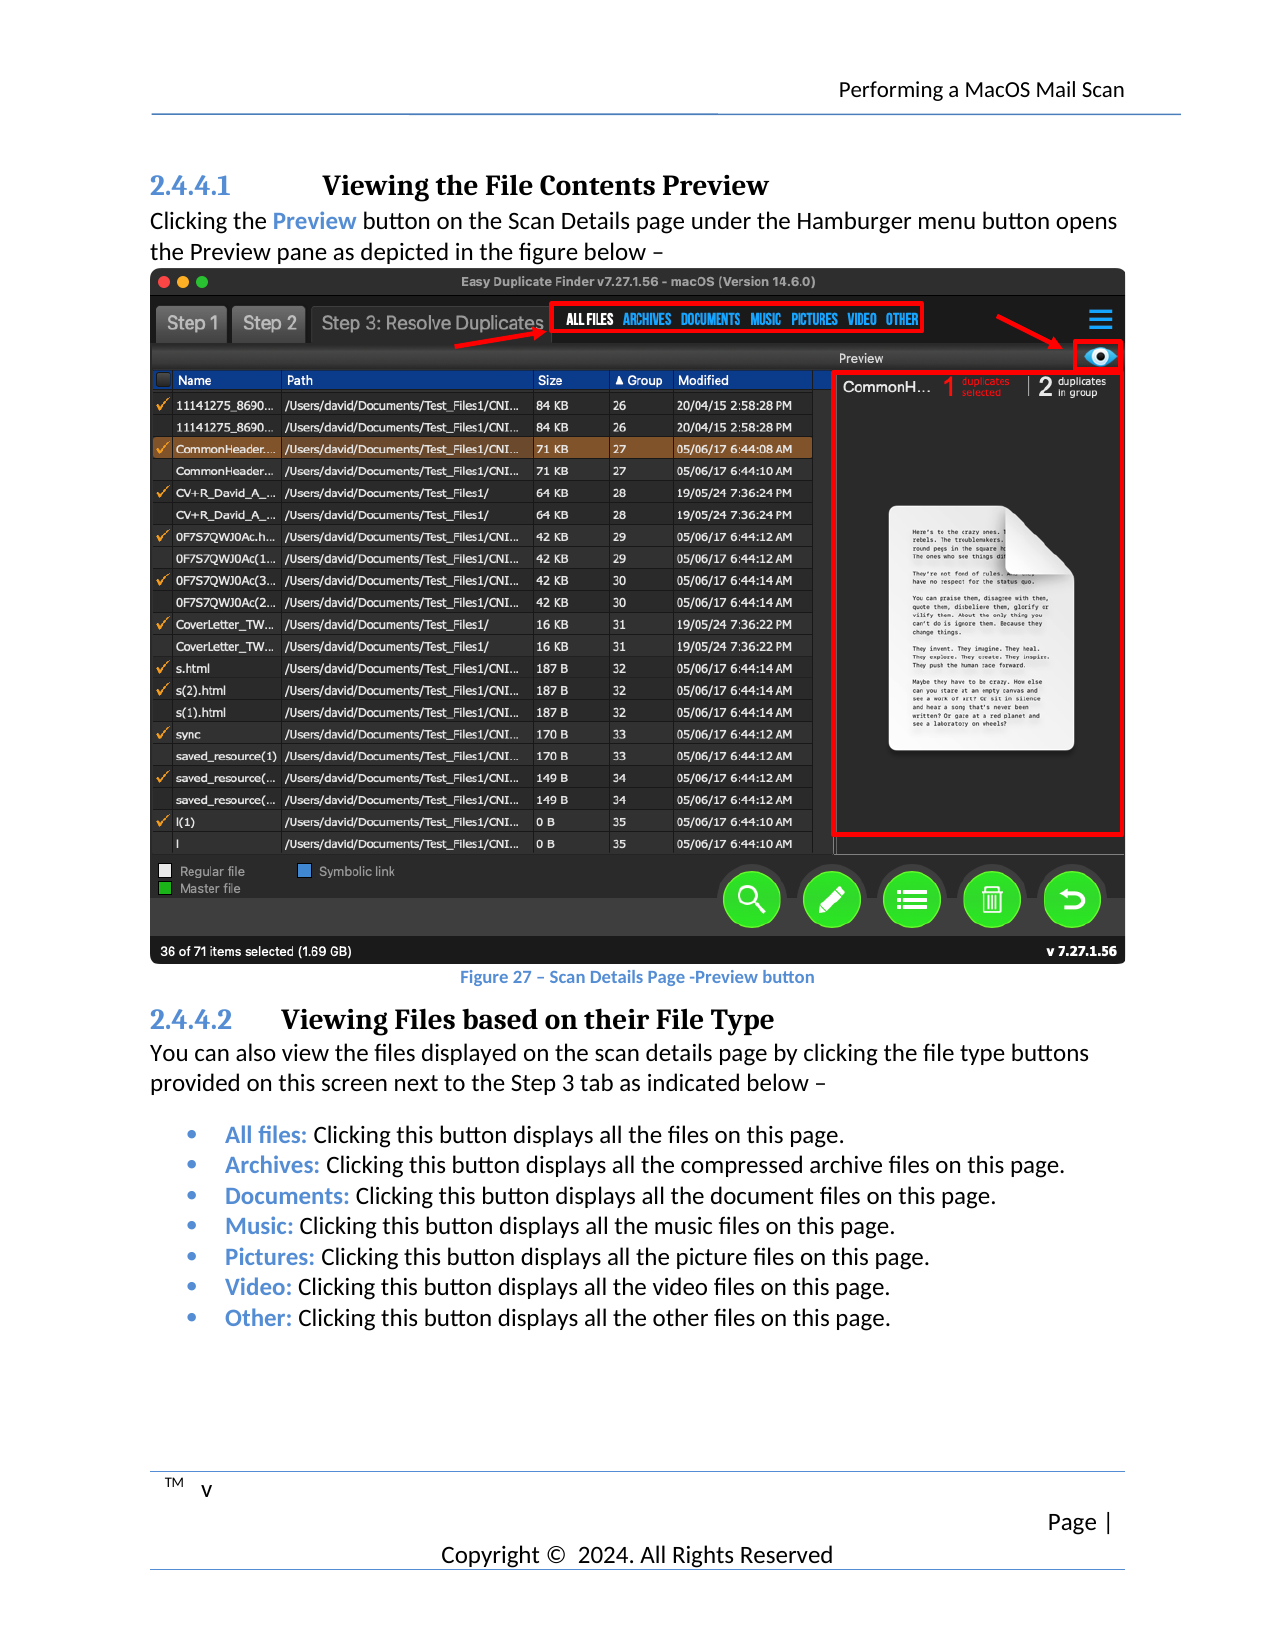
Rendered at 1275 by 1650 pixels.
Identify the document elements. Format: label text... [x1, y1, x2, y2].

text You can also view the files displayed on the scan details page by clicking the file type buttons provided on this screen next to the Step 3 tab as indicated below – [150, 1037, 1125, 1098]
list Archives: Clicking this button displays all the compressed archive files on this page. [187, 1149, 1125, 1180]
subtitle Viewing the File Contents Preview [150, 169, 1125, 203]
subtitle Viewing Files based on their File Type [150, 1003, 1125, 1037]
list Documents: Clicking this button displays all the document files on this page. [187, 1180, 1125, 1210]
text Clicking the Preview button on the Scan Details page under the Hamburger menu button opens the Preview pane as depicted in the figure below – [150, 205, 1125, 266]
list Pictures: Clicking this button displays all the picture files on this page. [187, 1241, 1125, 1271]
list Video: Clicking this button displays all the video files on this page. [187, 1271, 1125, 1302]
list All files: Clicking this button displays all the files on this page. [187, 1119, 1125, 1149]
list Other: Clicking this button displays all the other files on this page. [187, 1302, 1125, 1332]
picture [150, 268, 1125, 964]
list Music: Clicking this button displays all the music files on this page. [187, 1210, 1125, 1241]
